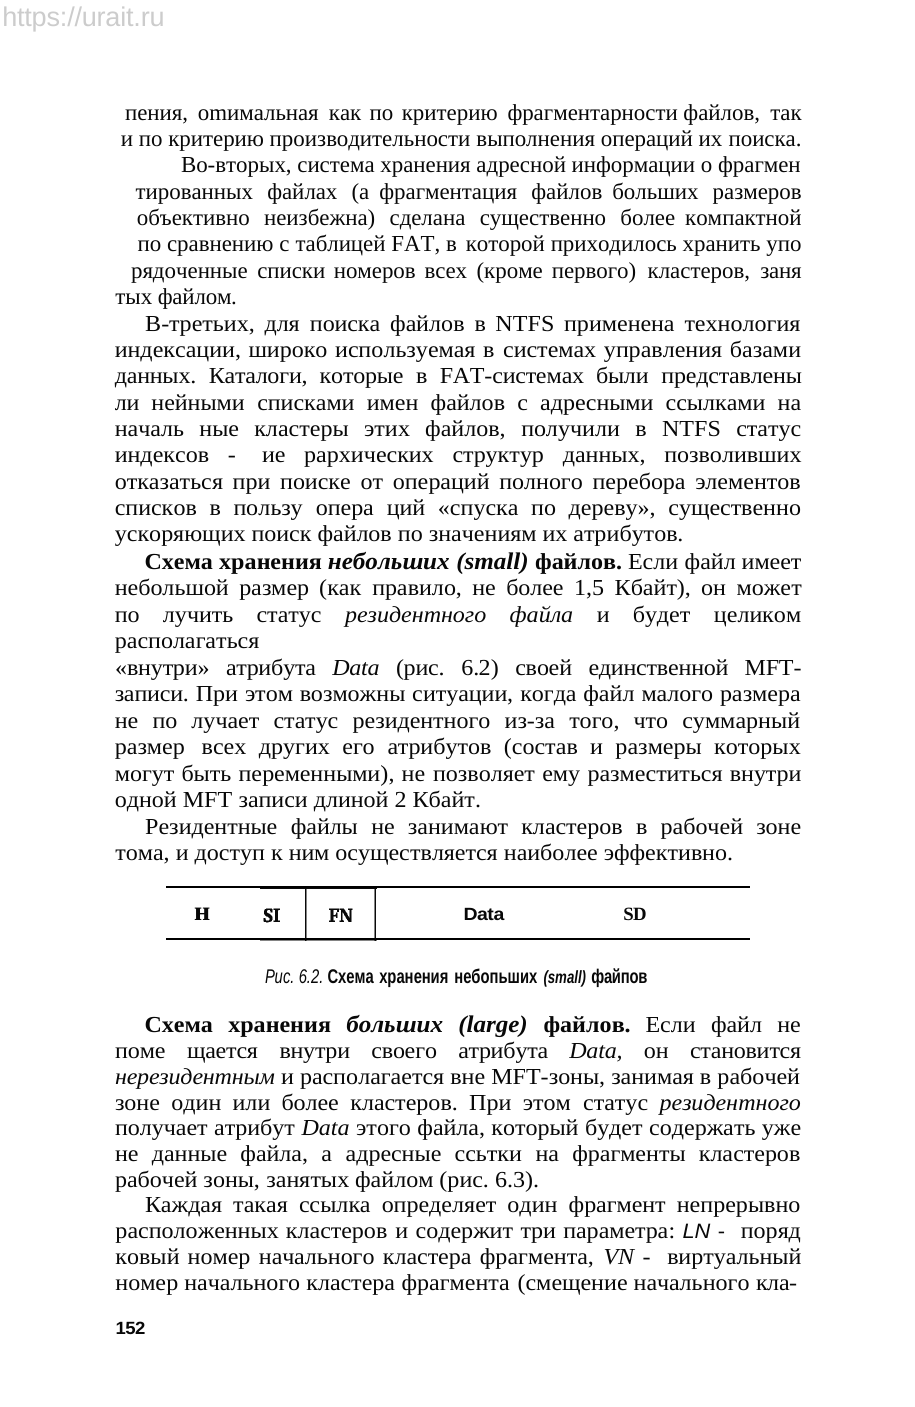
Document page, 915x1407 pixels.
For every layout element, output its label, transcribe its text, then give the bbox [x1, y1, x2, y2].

text пения, оmимальная как по критерию фрагментарности файлов, так и по критерию производительности выполнения операций их поиска. Во-вторых, система хранения адресной информации о фрагмен­ тированных файлах (а фрагментация файлов больших размеров объективно неизбежна) сделана существенно более компактной по сравнению с таблицей FAT, в которой приходилось хранить упо­ рядоченные списки номеров всех (кроме первого) кластеров, заня­ [115, 99, 801, 283]
text Рис. 6.2. Схема хранения небопьших (small) файпов [265, 964, 817, 987]
text Схема хранения небольших (small) файлов. Если файл имеет небольшой размер (как правило, не более 1,5 Кбайт), он может по­ лучить статус резидентного файла и будет целиком располагаться [114, 547, 801, 653]
text Резидентные файлы не занимают кластеров в рабочей зоне тома, и доступ к ним осуществляется наиболее эффективно. [115, 813, 801, 866]
text В-третьих, для поиска файлов в NTFS применена технология индексации, широко используемая в системах управления базами данных. Каталоги, которые в FАТ-системах были представлены ли­ нейными списками имен файлов с адресными ссылками на началь­ ные кластеры этих файлов, получили в NTFS статус индексов - ие­ рархических структур данных, позволивших отказаться при поиске от операций полного перебора элементов списков в пользу опера­ ций «спуска по дереву», существенно ускоряющих поиск файлов по значениям их атрибутов. [114, 310, 802, 547]
text тых файлом. [115, 283, 817, 309]
text Схема хранения больших (large) файлов. Если файл не поме­ щается внутри своего атрибута Data, он становится нерезидентным и располагается вне МFТ-зоны, занимая в рабочей зоне один или более кластеров. При этом статус резидентного получает атрибут Data этого файла, который будет содержать уже не данные файла, а адресные ссьтки на фрагменты кластеров рабочей зоны, занятых файлом (рис. 6.3). [115, 1010, 801, 1192]
text 152 [115, 1318, 817, 1338]
text «внутри» атрибута Data (рис. 6.2) своей единственной МFТ-записи. При этом возможны ситуации, когда файл малого размера не по­ лучает статус резидентного из-за того, что суммарный размер всех других его атрибутов (состав и размеры которых могут быть переменными), не позволяет ему разместиться внутри одной МFТ­ записи длиной 2 Кбайт. [114, 653, 802, 813]
text Каждая такая ссылка определяет один фрагмент непрерывно расположенных кластеров и содержит три параметра: LN - поряд­ ковый номер начального кластера фрагмента, VN - виртуальный номер начального кластера фрагмента (смещение начального кла- [115, 1192, 801, 1296]
picture [260, 888, 377, 938]
